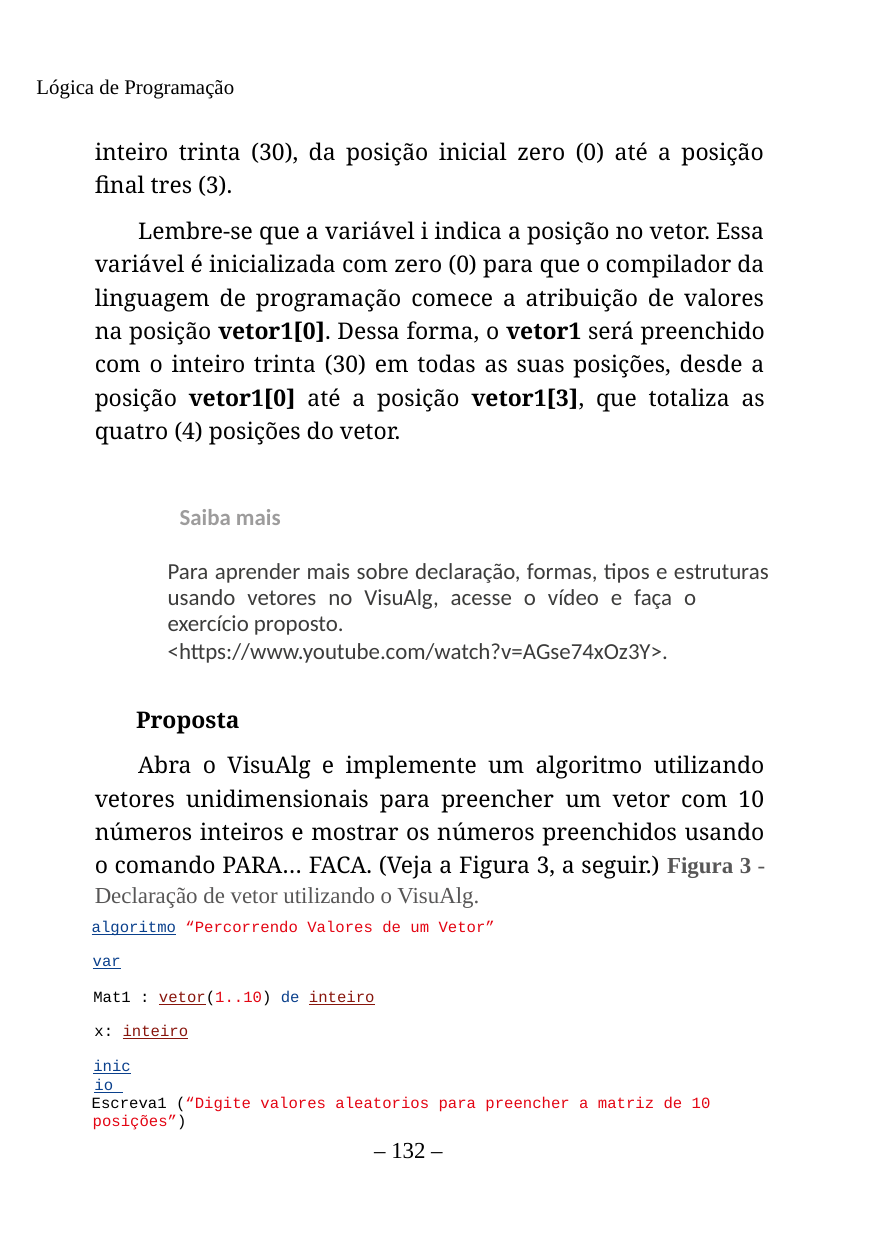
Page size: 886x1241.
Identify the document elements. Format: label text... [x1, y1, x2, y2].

text Abra o VisuAlg e implemente um algoritmo utilizando vetores unidimensionais para preencher um vetor com 10 números inteiros e mostrar os números preenchidos usando o comando PARA… FACA. (Veja a Figura 3, a seguir.) Figura 3 - Declaração de vetor utilizando o VisuAlg. [94, 749, 765, 909]
text inicio [93, 1059, 138, 1094]
subtitle Proposta [136, 704, 770, 735]
text <https://www.youtube.com/watch?v=AGse74xOz3Y>. [167, 638, 770, 665]
text Para aprender mais sobre declaração, formas, tipos e estruturas usando vetores no VisuAlg, acesse o vídeo e faça o exercício proposto. [167, 558, 770, 637]
subtitle Saiba mais [105, 503, 770, 531]
text algoritmo “Percorrendo Valores de um Vetor” var [91, 919, 505, 972]
text Lembre-se que a variável i indica a posição no vetor. Essa variável é inicializada com zero (0) para que o compilador da linguagem de programação comece a atribuição de valores na posição vetor1[0]. Dessa forma, o vetor1 será preenchido com o inteiro trinta (30) em todas as suas posições, desde a posição vetor1[0] até a posição vetor1[3], que totaliza as quatro (4) posições do vetor. [94, 214, 765, 446]
text Escreva1 (“Digite valores aleatorios para preencher a matriz de 10 posições”) [91, 1095, 770, 1131]
text Mat1 : vetor(1..10) de inteiro x: inteiro [93, 989, 388, 1042]
